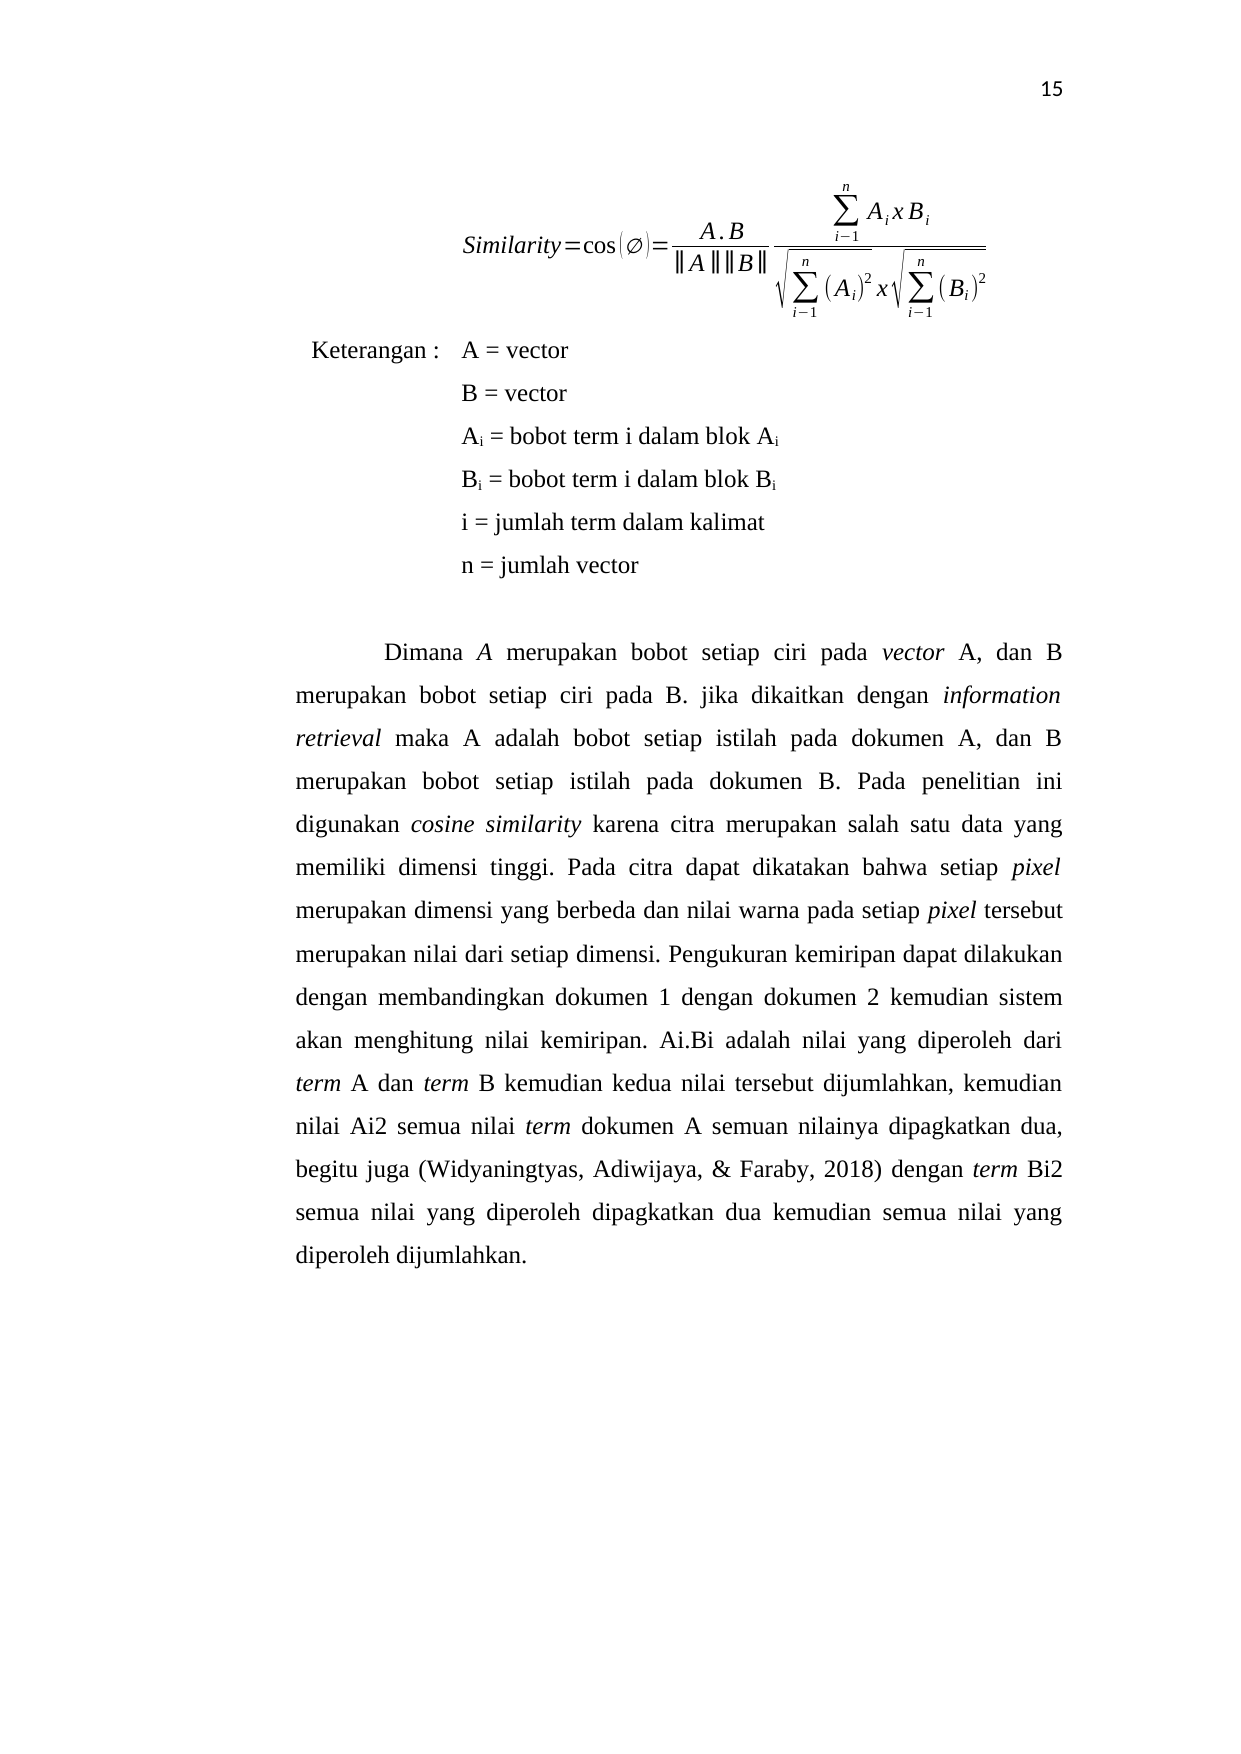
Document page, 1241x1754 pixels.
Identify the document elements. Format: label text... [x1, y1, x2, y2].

list Ai = bobot term i dalam blok Ai [386, 421, 1063, 450]
list i = jumlah term dalam kalimat [386, 507, 1063, 536]
text Keterangan : A = vector [236, 335, 1063, 364]
text B = vector [386, 378, 1063, 407]
list n = jumlah vector [386, 551, 1063, 579]
list Bi = bobot term i dalam blok Bi [386, 464, 1063, 493]
text Dimana A merupakan bobot setiap ciri pada vector A, dan B merupakan bobot setiap ciri pada B. jika dikaitkan dengan information retrieval maka A adalah bobot setiap istilah pada dokumen A, dan B merupakan bobot setiap istilah pada dokumen B. Pada penelitian ini digunakan cosine similarity karena citra merupakan salah satu data yang memiliki dimensi tinggi. Pada citra dapat dikatakan bahwa setiap pixel merupakan dimensi yang berbeda dan nilai warna pada setiap pixel tersebut merupakan nilai dari setiap dimensi. Pengukuran kemiripan dapat dilakukan dengan membandingkan dokumen 1 dengan dokumen 2 kemudian sistem akan menghitung nilai kemiripan. Ai.Bi adalah nilai yang diperoleh dari term A dan term B kemudian kedua nilai tersebut dijumlahkan, kemudian nilai Ai2 semua nilai term dokumen A semuan nilainya dipagkatkan dua, begitu juga dengan term Bi2 semua nilai yang diperoleh dipagkatkan dua kemudian semua nilai yang diperoleh dijumlahkan. [295, 637, 1063, 1269]
